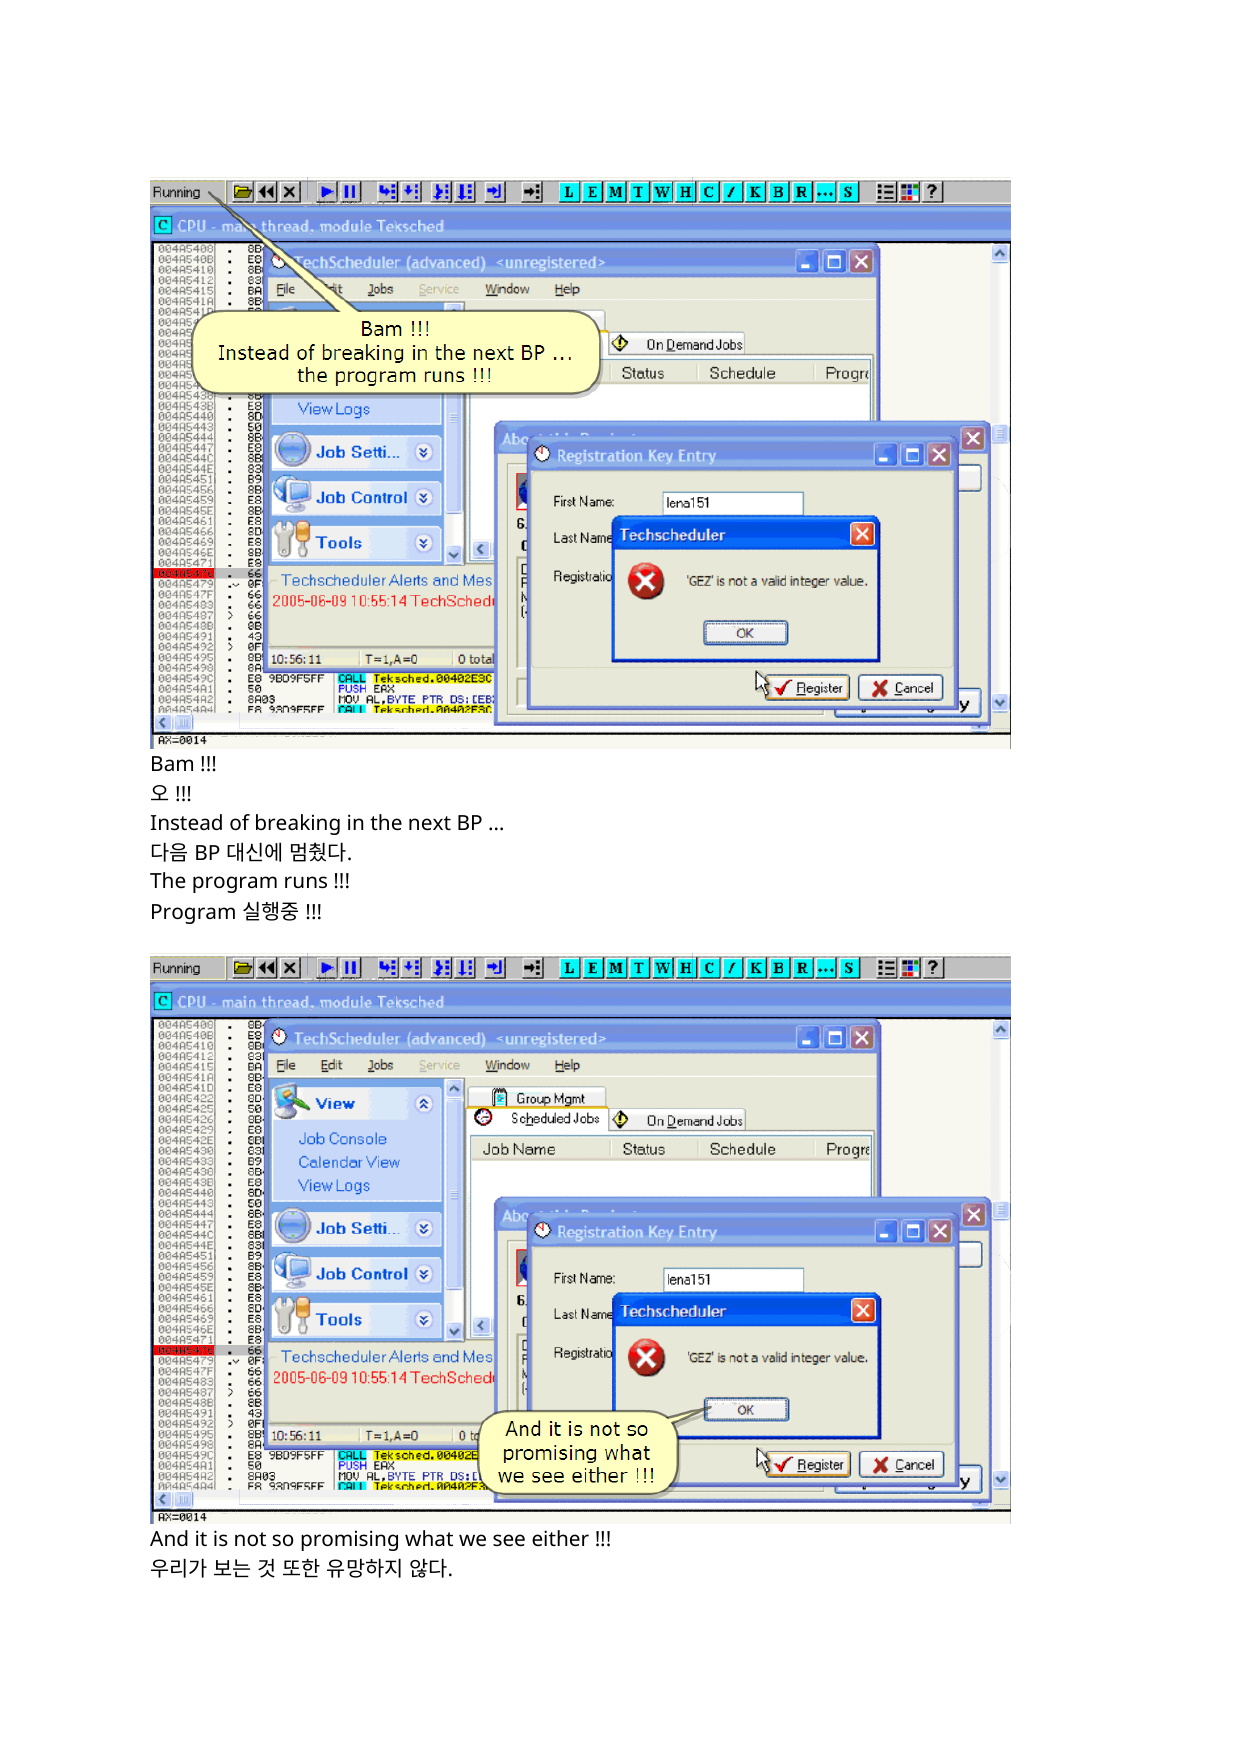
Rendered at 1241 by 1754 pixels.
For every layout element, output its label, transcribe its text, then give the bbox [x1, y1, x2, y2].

text The program runs !!! [150, 867, 1090, 895]
text 오 !!! [150, 777, 1090, 808]
text Program 실행중 !!! [150, 895, 1090, 925]
text 우리가 보는 것 또한 유망하지 않다. [150, 1552, 1090, 1583]
text Bam !!! [150, 749, 1090, 777]
text Instead of breaking in the next BP … [150, 808, 1090, 836]
picture [150, 177, 1011, 749]
text 다음 BP 대신에 멈췄다. [150, 836, 1090, 867]
picture [150, 953, 1011, 1524]
text And it is not so promising what we see either !!! [150, 1524, 1090, 1552]
